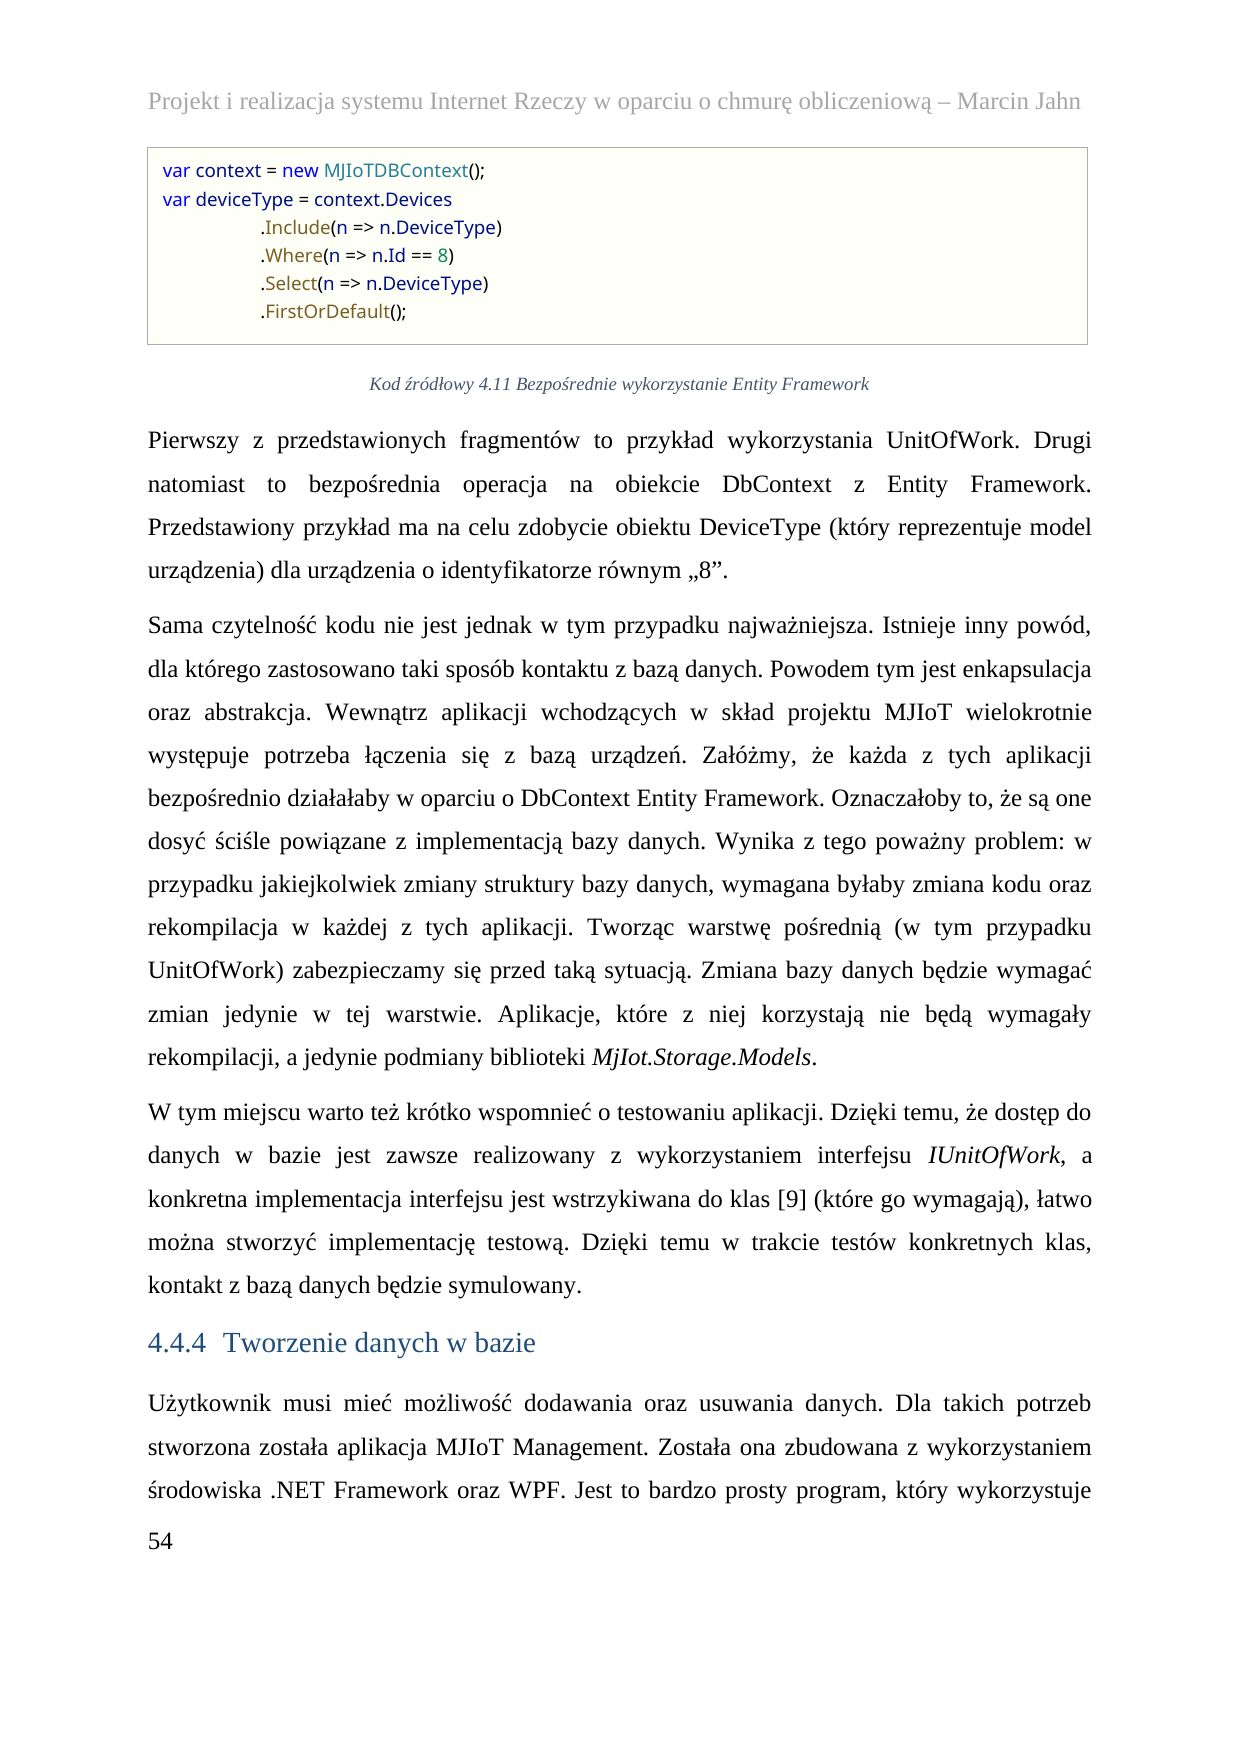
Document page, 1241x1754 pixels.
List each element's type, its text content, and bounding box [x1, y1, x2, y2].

subtitle Tworzenie danych w bazie [148, 1326, 1093, 1359]
text Sama czytelność kodu nie jest jednak w tym przypadku najważniejsza. Istnieje inny powód, dla którego zastosowano taki sposób kontaktu z bazą danych. Powodem tym jest enkapsulacja oraz abstrakcja. Wewnątrz aplikacji wchodzących w skład projektu MJIoT wielokrotnie występuje potrzeba łączenia się z bazą urządzeń. Załóżmy, że każda z tych aplikacji bezpośrednio działałaby w oparciu o DbContext Entity Framework. Oznaczałoby to, że są one dosyć ściśle powiązane z implementacją bazy danych. Wynika z tego poważny problem: w przypadku jakiejkolwiek zmiany struktury bazy danych, wymagana byłaby zmiana kodu oraz rekompilacja w każdej z tych aplikacji. Tworząc warstwę pośrednią (w tym przypadku UnitOfWork) zabezpieczamy się przed taką sytuacją. Zmiana bazy danych będzie wymagać zmian jedynie w tej warstwie. Aplikacje, które z niej korzystają nie będą wymagały rekompilacji, a jedynie podmiany biblioteki MjIot.Storage.Models. [148, 611, 1093, 1071]
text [148, 1388, 1093, 1503]
text W tym miejscu warto też krótko wspomnieć o testowaniu aplikacji. Dzięki temu, że dostęp do danych w bazie jest zawsze realizowany z wykorzystaniem interfejsu IUnitOfWork, a konkretna implementacja interfejsu jest wstrzykiwana do klas (które go wymagają), łatwo można stworzyć implementację testową. Dzięki temu w trakcie testów konkretnych klas, kontakt z bazą danych będzie symulowany. [148, 1097, 1093, 1299]
text Pierwszy z przedstawionych fragmentów to przykład wykorzystania UnitOfWork. Drugi natomiast to bezpośrednia operacja na obiekcie DbContext z Entity Framework. Przedstawiony przykład ma na celu zdobycie obiektu DeviceType (który reprezentuje model urządzenia) dla urządzenia o identyfikatorze równym „8”. [148, 426, 1093, 584]
